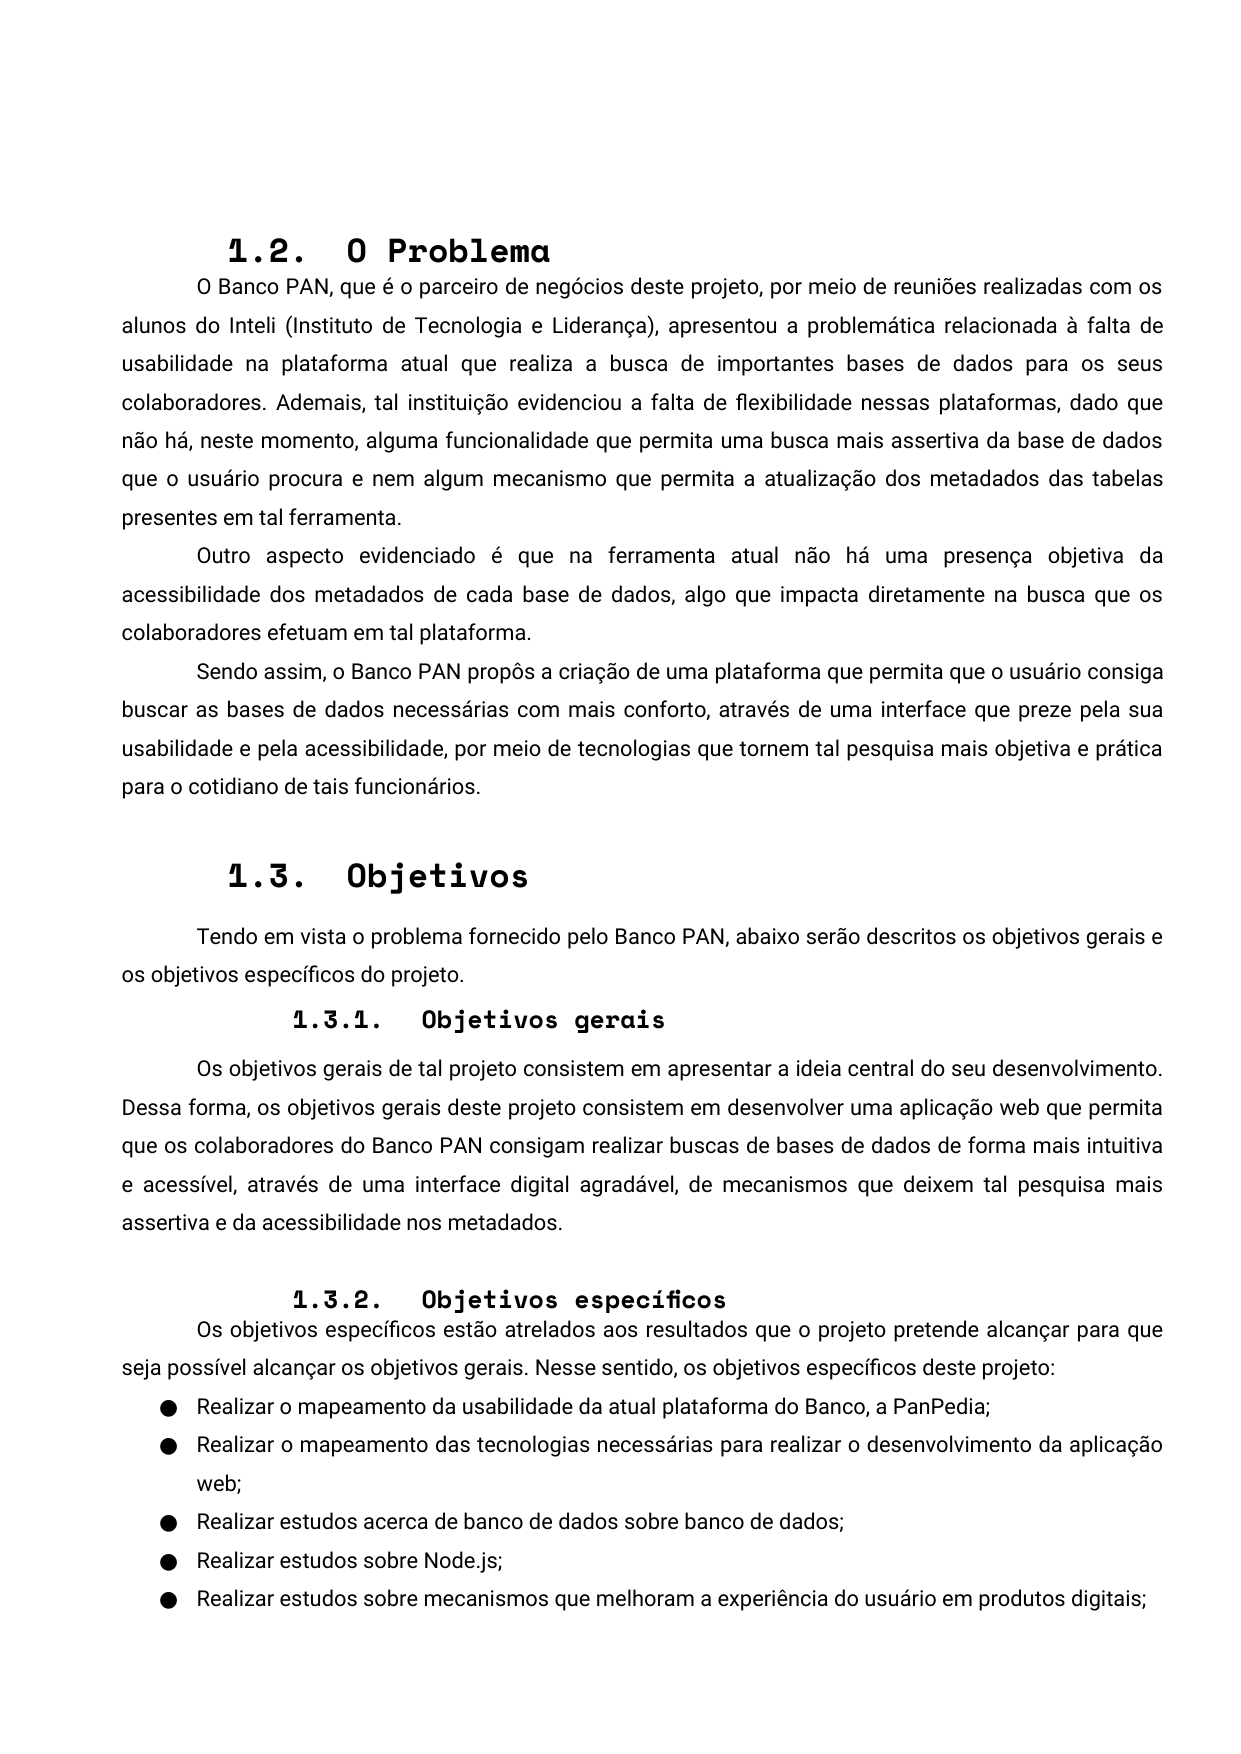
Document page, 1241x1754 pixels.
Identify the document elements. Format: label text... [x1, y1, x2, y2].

text Tendo em vista o problema fornecido pelo Banco PAN, abaixo serão descritos os objetivos gerais e os objetivos específicos do projeto. [121, 924, 1165, 988]
subtitle O Problema [309, 225, 1165, 274]
list Realizar o mapeamento das tecnologias necessárias para realizar o desenvolvimento da aplicação web; [159, 1432, 1165, 1496]
list Realizar estudos acerca de banco de dados sobre banco de dados; [159, 1509, 1165, 1535]
text Os objetivos gerais de tal projeto consistem em apresentar a ideia central do seu desenvolvimento. Dessa forma, os objetivos gerais deste projeto consistem em desenvolver uma aplicação web que permita que os colaboradores do Banco PAN consigam realizar buscas de bases de dados de forma mais intuitiva e acessível, através de uma interface digital agradável, de mecanismos que deixem tal pesquisa mais assertiva e da acessibilidade nos metadados. [121, 1057, 1165, 1236]
text Os objetivos específicos estão atrelados aos resultados que o projeto pretende alcançar para que seja possível alcançar os objetivos gerais. Nesse sentido, os objetivos específicos deste projeto: [121, 1317, 1165, 1381]
text Sendo assim, o Banco PAN propôs a criação de uma plataforma que permita que o usuário consiga buscar as bases de dados necessárias com mais conforto, através de uma interface que preze pela sua usabilidade e pela acessibilidade, por meio de tecnologias que tornem tal pesquisa mais objetiva e prática para o cotidiano de tais funcionários. [121, 659, 1165, 800]
text O Banco PAN, que é o parceiro de negócios deste projeto, por meio de reuniões realizadas com os alunos do Inteli (Instituto de Tecnologia e Liderança), apresentou a problemática relacionada à falta de usabilidade na plataforma atual que realiza a busca de importantes bases de dados para os seus colaboradores. Ademais, tal instituição evidenciou a falta de flexibilidade nessas plataformas, dado que não há, neste momento, alguma funcionalidade que permita uma busca mais assertiva da base de dados que o usuário procura e nem algum mecanismo que permita a atualização dos metadados das tabelas presentes em tal ferramenta. [121, 274, 1165, 531]
subtitle Objetivos gerais [384, 1001, 1165, 1038]
list Realizar o mapeamento da usabilidade da atual plataforma do Banco, a PanPedia; [159, 1394, 1165, 1419]
text Outro aspecto evidenciado é que na ferramenta atual não há uma presença objetiva da acessibilidade dos metadados de cada base de dados, algo que impacta diretamente na busca que os colaboradores efetuam em tal plataforma. [121, 543, 1165, 646]
list Realizar estudos sobre Node.js; [159, 1548, 1165, 1573]
subtitle Objetivos [309, 850, 1165, 899]
list Realizar estudos sobre mecanismos que melhoram a experiência do usuário em produtos digitais; [159, 1586, 1165, 1612]
subtitle Objetivos específicos [384, 1280, 1165, 1317]
